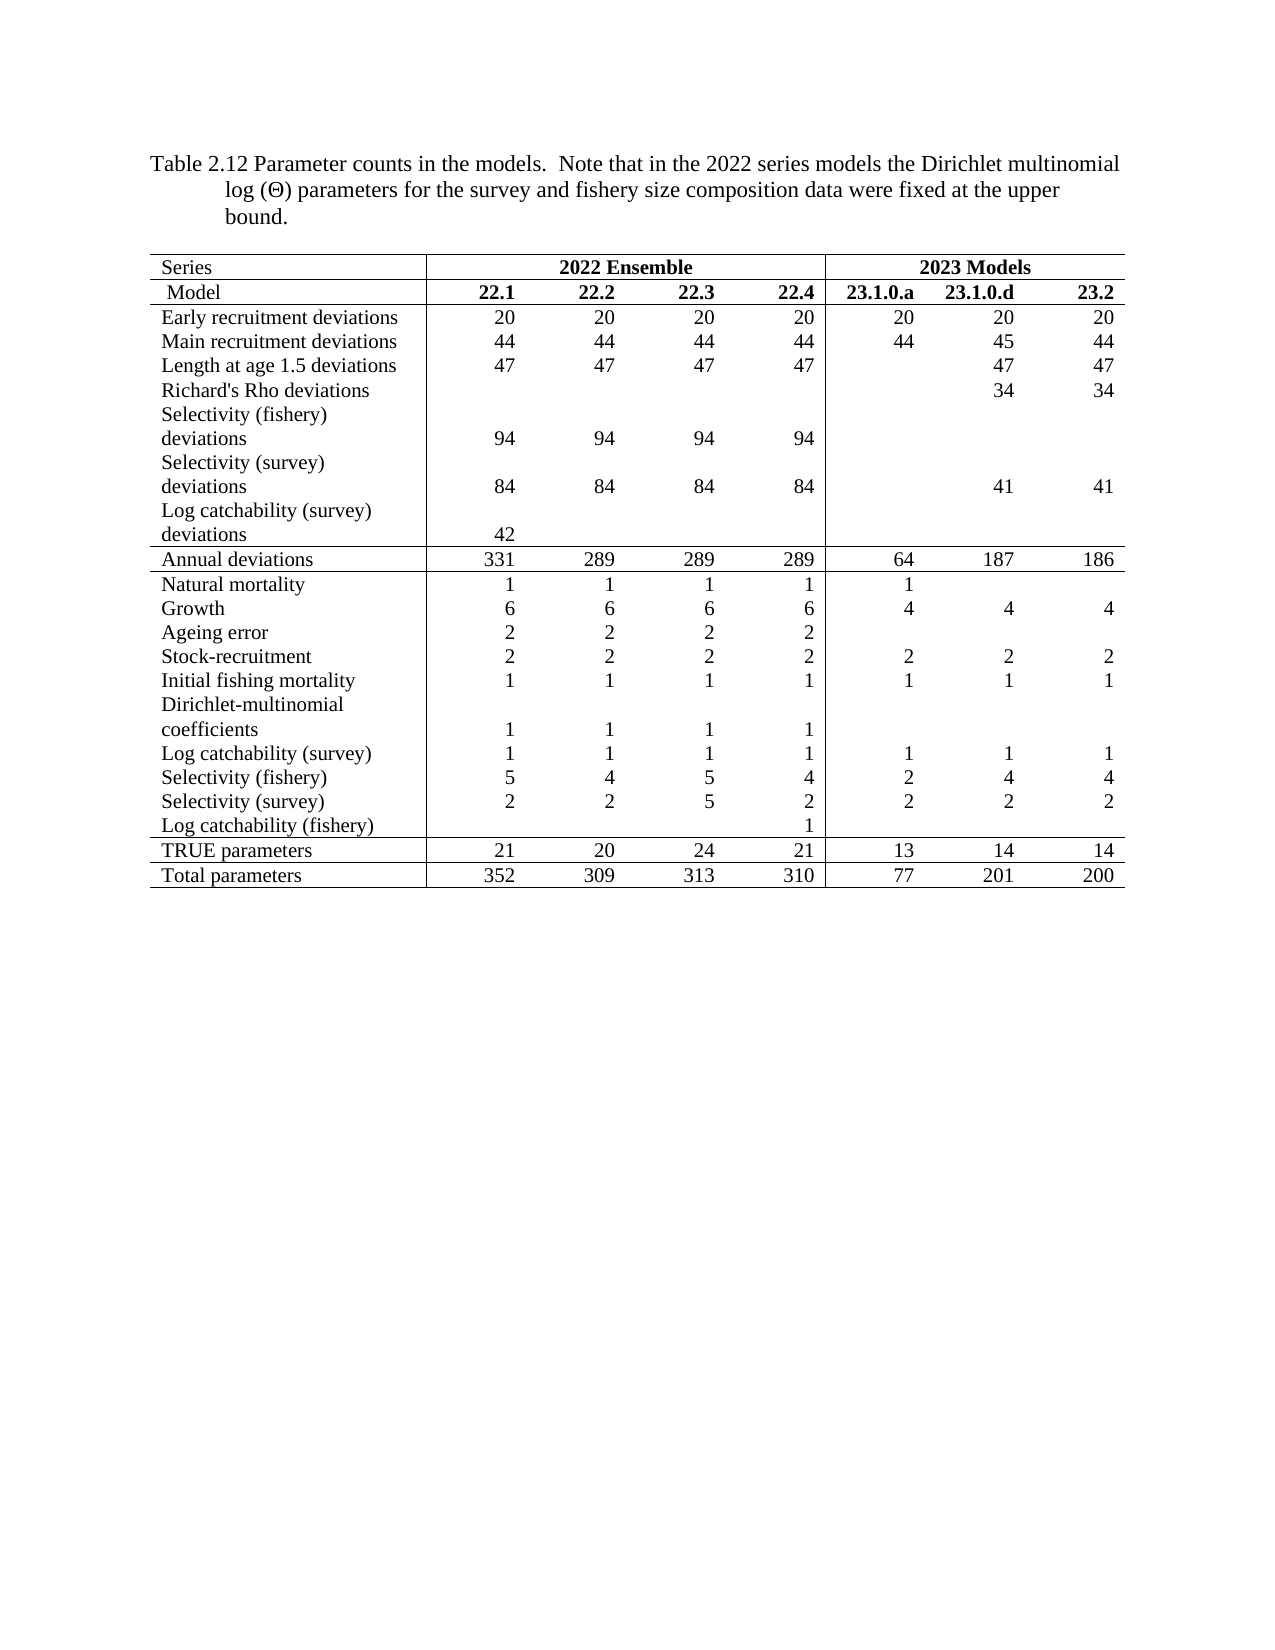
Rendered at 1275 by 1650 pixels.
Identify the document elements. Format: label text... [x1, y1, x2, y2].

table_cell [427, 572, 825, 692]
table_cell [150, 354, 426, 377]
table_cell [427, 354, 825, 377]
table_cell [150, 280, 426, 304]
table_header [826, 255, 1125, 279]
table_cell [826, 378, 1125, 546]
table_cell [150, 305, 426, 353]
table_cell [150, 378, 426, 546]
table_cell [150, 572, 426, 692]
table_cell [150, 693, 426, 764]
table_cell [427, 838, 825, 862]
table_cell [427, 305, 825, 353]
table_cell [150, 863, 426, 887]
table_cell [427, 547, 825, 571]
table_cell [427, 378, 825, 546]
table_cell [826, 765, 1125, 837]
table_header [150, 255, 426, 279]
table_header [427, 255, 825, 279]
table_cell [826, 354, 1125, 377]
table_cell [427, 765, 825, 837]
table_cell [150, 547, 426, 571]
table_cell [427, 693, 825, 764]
text Table 2. Parameter counts in the models. Note that in the 2022 series models the Dirichlet multinomial log (Θ) parameters for the survey and fishery size composition data were fixed at the upper bound. [150, 150, 1125, 229]
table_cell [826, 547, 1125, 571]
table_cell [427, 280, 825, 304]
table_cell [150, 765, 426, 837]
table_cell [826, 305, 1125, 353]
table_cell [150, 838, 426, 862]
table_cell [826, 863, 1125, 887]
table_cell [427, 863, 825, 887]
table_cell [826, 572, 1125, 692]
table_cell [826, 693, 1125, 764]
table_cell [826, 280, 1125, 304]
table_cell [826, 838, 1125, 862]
